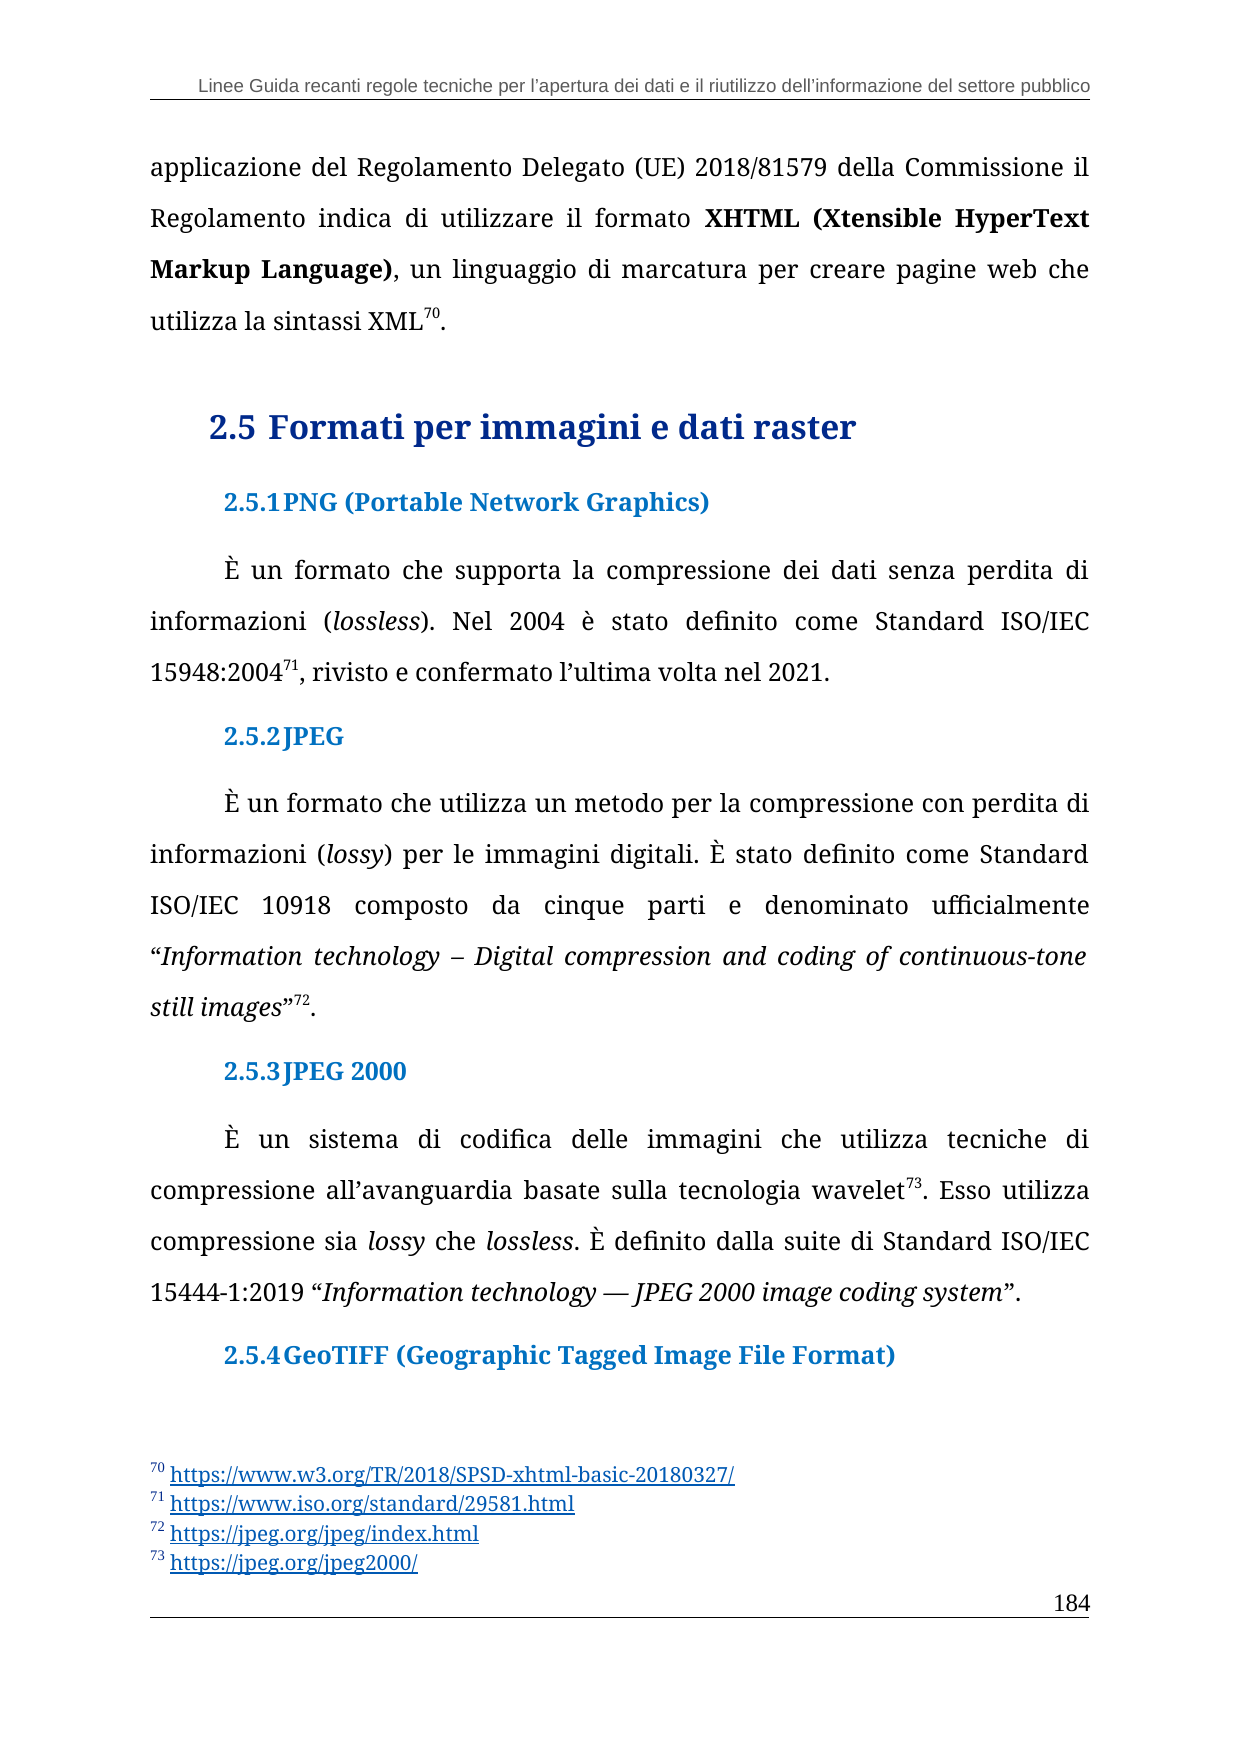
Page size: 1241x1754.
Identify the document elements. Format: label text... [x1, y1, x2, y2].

list Formati per immagini e dati raster [209, 404, 1090, 449]
list PNG (Portable Network Graphics) [224, 485, 1090, 519]
text È un formato che utilizza un metodo per la compressione con perdita di informazioni (lossy) per le immagini digitali. È stato definito come Standard ISO/IEC 10918 composto da cinque parti e denominato ufficialmente “Information technology – Digital compression and coding of continuous-tone still images”. [150, 786, 1090, 1024]
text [150, 150, 1090, 337]
text È un formato che supporta la compressione dei dati senza perdita di informazioni (lossless). Nel 2004 è stato definito come Standard ISO/IEC 15948:2004, rivisto e confermato l’ultima volta nel 2021. [150, 552, 1090, 689]
list JPEG [224, 718, 1090, 752]
text È un sistema di codifica delle immagini che utilizza tecniche di compressione all’avanguardia basate sulla tecnologia wavelet. Esso utilizza compressione sia lossy che lossless. È definito dalla suite di Standard ISO/IEC 15444-1:2019 “Information technology — JPEG 2000 image coding system”. [150, 1121, 1090, 1308]
list GeoTIFF (Geographic Tagged Image File Format) [224, 1338, 1090, 1372]
list JPEG 2000 [224, 1053, 1090, 1088]
